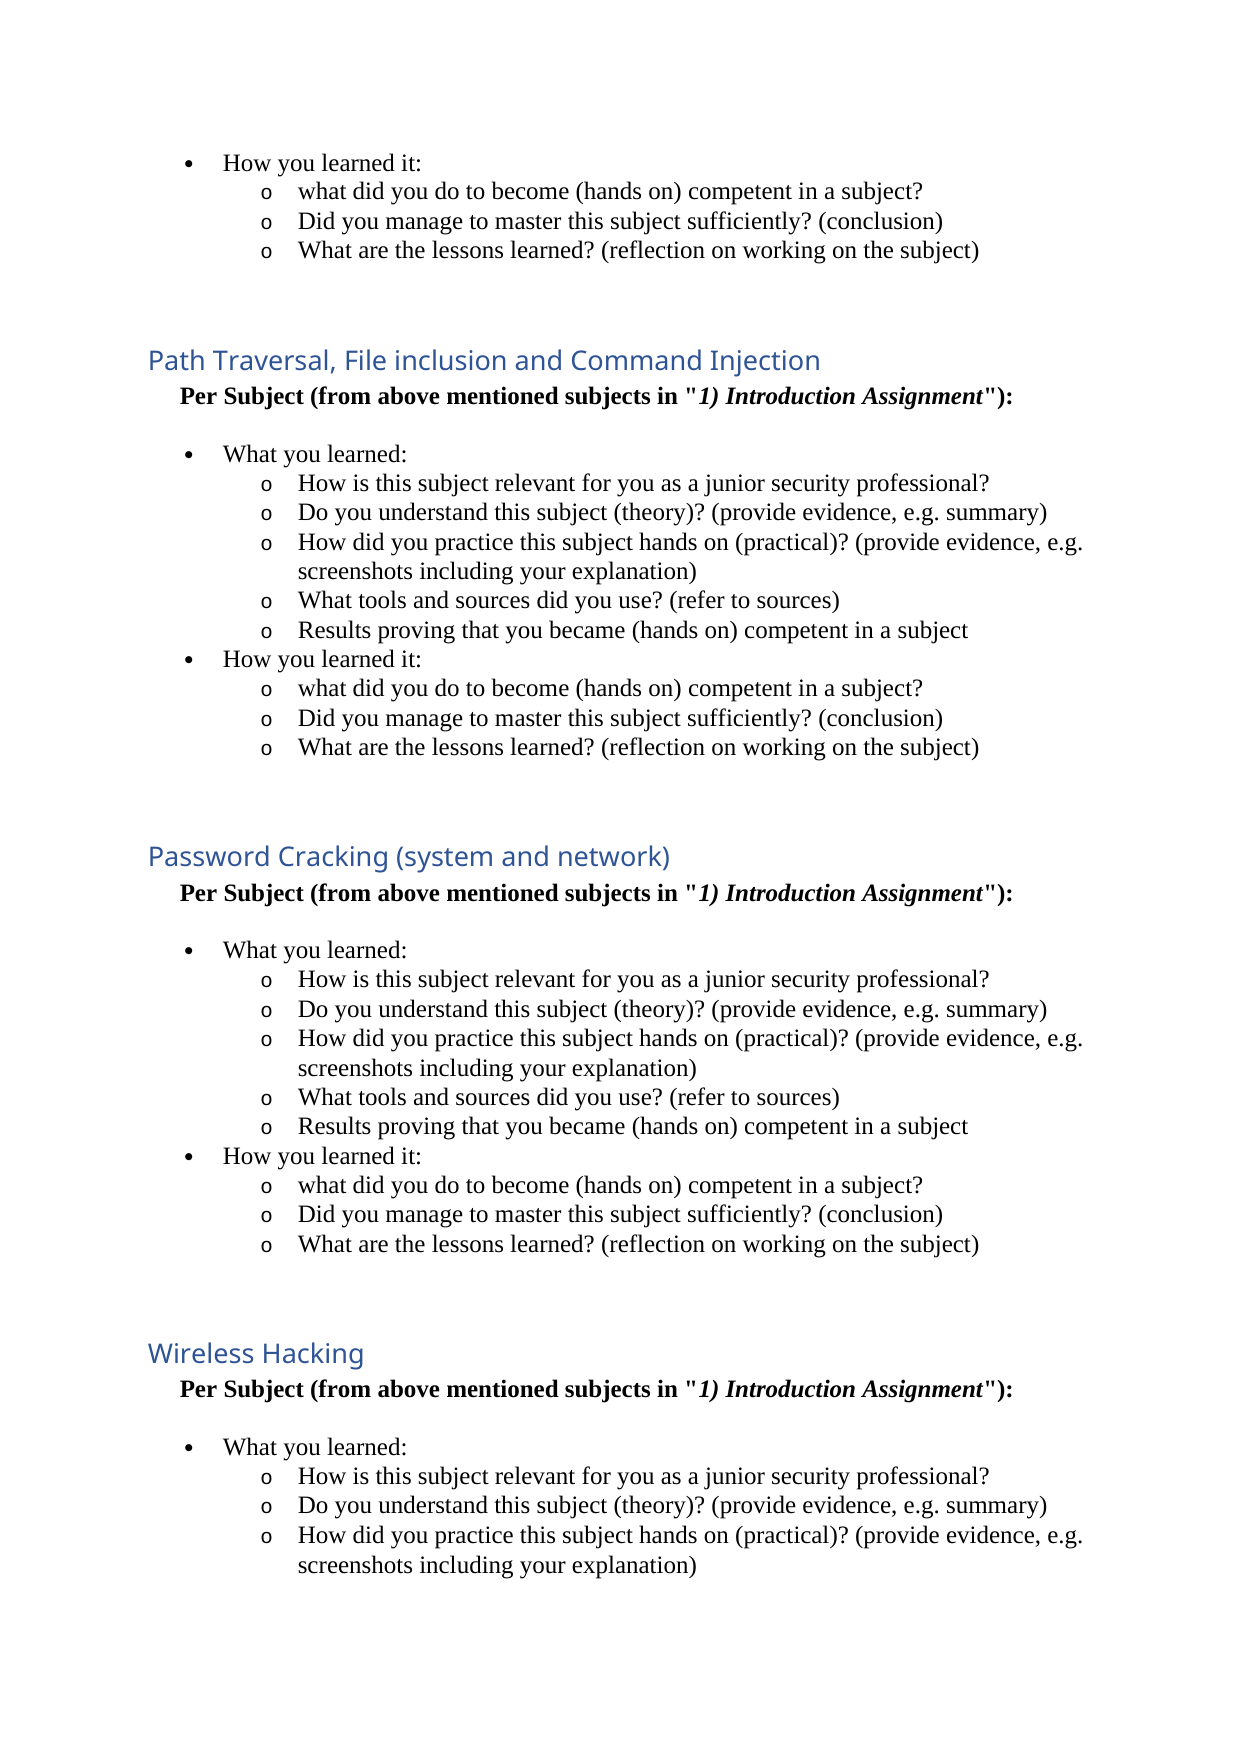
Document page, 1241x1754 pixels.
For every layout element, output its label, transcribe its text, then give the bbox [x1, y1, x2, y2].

list How did you practice this subject hands on (practical)? (provide evidence, e.g. screenshots including your explanation) [260, 1023, 1093, 1082]
list What tools and sources did you use? (refer to sources) [260, 585, 1093, 615]
list What are the lessons learned? (reflection on working on the subject) [260, 732, 1093, 762]
subtitle Wireless Hacking [148, 1334, 1093, 1371]
subtitle Password Cracking (system and network) [148, 838, 1093, 875]
list what did you do to become (hands on) competent in a subject? [260, 176, 1093, 206]
list What tools and sources did you use? (refer to sources) [260, 1082, 1093, 1111]
list How is this subject relevant for you as a junior security professional? [260, 964, 1093, 994]
list How is this subject relevant for you as a junior security professional? [260, 468, 1093, 497]
text  Per Subject (from above mentioned subjects in "1) Introduction Assignment"): [148, 381, 1093, 410]
subtitle Path Traversal, File inclusion and Command Injection [148, 341, 1093, 378]
list what did you do to become (hands on) competent in a subject? [260, 1170, 1093, 1199]
list What are the lessons learned? (reflection on working on the subject) [260, 236, 1093, 265]
list What you learned: [185, 936, 1093, 964]
text  Per Subject (from above mentioned subjects in "1) Introduction Assignment"): [148, 878, 1093, 906]
list Did you manage to master this subject sufficiently? (conclusion) [260, 1199, 1093, 1229]
list How you learned it: [185, 148, 1093, 176]
list How is this subject relevant for you as a junior security professional? [260, 1461, 1093, 1491]
list How did you practice this subject hands on (practical)? (provide evidence, e.g. screenshots including your explanation) [260, 527, 1093, 585]
list What are the lessons learned? (reflection on working on the subject) [260, 1229, 1093, 1258]
list what did you do to become (hands on) competent in a subject? [260, 673, 1093, 703]
list Did you manage to master this subject sufficiently? (conclusion) [260, 206, 1093, 236]
list What you learned: [185, 439, 1093, 468]
list Do you understand this subject (theory)? (provide evidence, e.g. summary) [260, 994, 1093, 1023]
list Do you understand this subject (theory)? (provide evidence, e.g. summary) [260, 497, 1093, 527]
list Results proving that you became (hands on) competent in a subject [260, 1111, 1093, 1141]
text  Per Subject (from above mentioned subjects in "1) Introduction Assignment"): [148, 1374, 1093, 1403]
list Did you manage to master this subject sufficiently? (conclusion) [260, 703, 1093, 732]
list Results proving that you became (hands on) competent in a subject [260, 615, 1093, 644]
list How did you practice this subject hands on (practical)? (provide evidence, e.g. screenshots including your explanation) [260, 1520, 1093, 1578]
list How you learned it: [185, 644, 1093, 673]
list How you learned it: [185, 1141, 1093, 1170]
list What you learned: [185, 1432, 1093, 1461]
list Do you understand this subject (theory)? (provide evidence, e.g. summary) [260, 1491, 1093, 1520]
